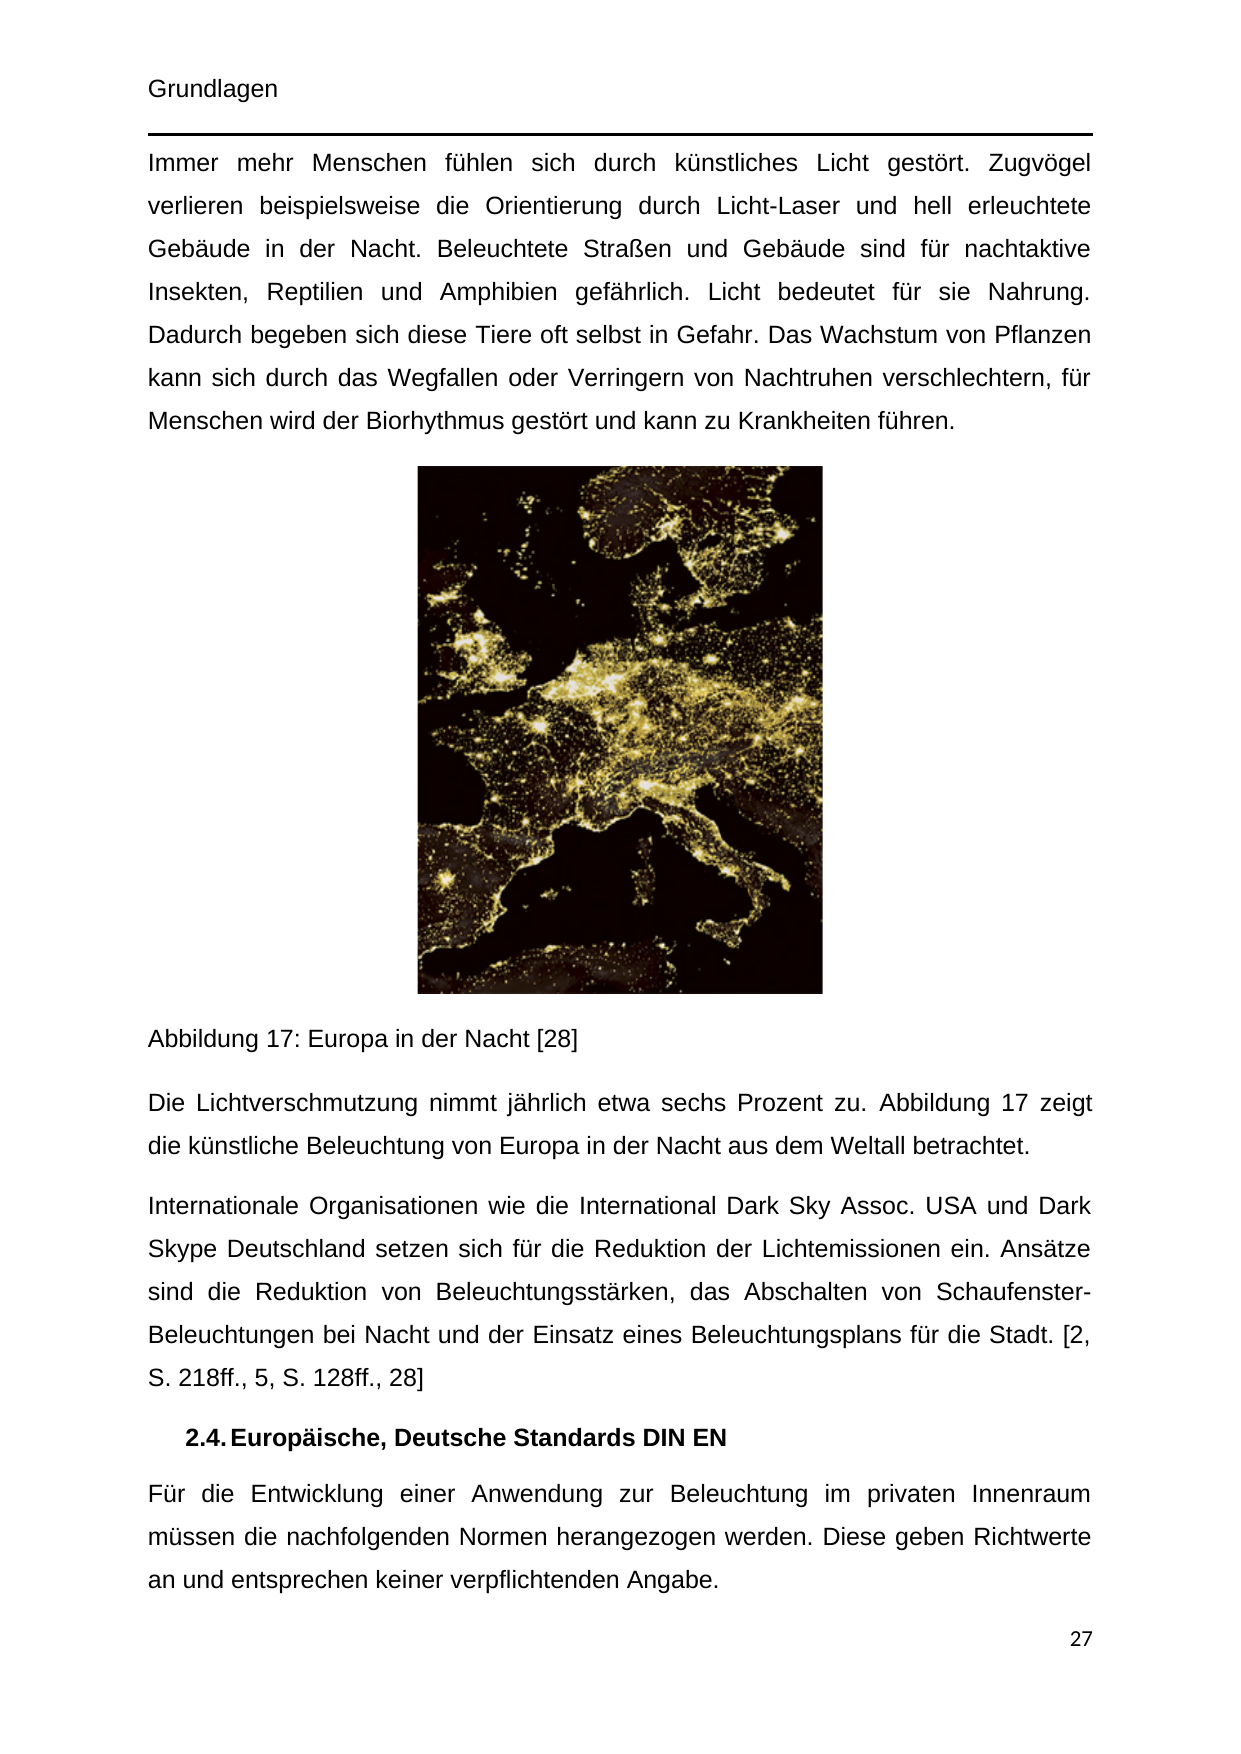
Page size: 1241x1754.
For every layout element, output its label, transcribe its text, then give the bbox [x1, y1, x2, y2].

text Internationale Organisationen wie die International Dark Sky Assoc. USA und Dark Skype Deutschland setzen sich für die Reduktion der Lichtemissionen ein. Ansätze sind die Reduktion von Beleuchtungsstärken, das Abschalten von Schaufenster-Beleuchtungen bei Nacht und der Einsatz eines Beleuchtungsplans für die Stadt. [2, S. 218ff., 5, S. 128ff., 28] [148, 1191, 1093, 1392]
text Für die Entwicklung einer Anwendung zur Beleuchtung im privaten Innenraum müssen die nachfolgenden Normen herangezogen werden. Diese geben Richtwerte an und entsprechen keiner verpflichtenden Angabe. [148, 1479, 1093, 1594]
text Die Lichtverschmutzung nimmt jährlich etwa sechs Prozent zu. Abbildung 16 zeigt die künstliche Beleuchtung von Europa in der Nacht aus dem Weltall betrachtet. [148, 1088, 1093, 1160]
text Abbildung 17: Europa in der Nacht [28] [148, 1024, 1093, 1053]
picture [417, 466, 823, 994]
text Immer mehr Menschen fühlen sich durch künstliches Licht gestört. Zugvögel verlieren beispielsweise die Orientierung durch Licht-Laser und hell erleuchtete Gebäude in der Nacht. Beleuchtete Straßen und Gebäude sind für nachtaktive Insekten, Reptilien und Amphibien gefährlich. Licht bedeutet für sie Nahrung. Dadurch begeben sich diese Tiere oft selbst in Gefahr. Das Wachstum von Pflanzen kann sich durch das Wegfallen oder Verringern von Nachtruhen verschlechtern, für Menschen wird der Biorhythmus gestört und kann zu Krankheiten führen. [148, 148, 1093, 435]
list Europäische, Deutsche Standards DIN EN [185, 1423, 1093, 1452]
